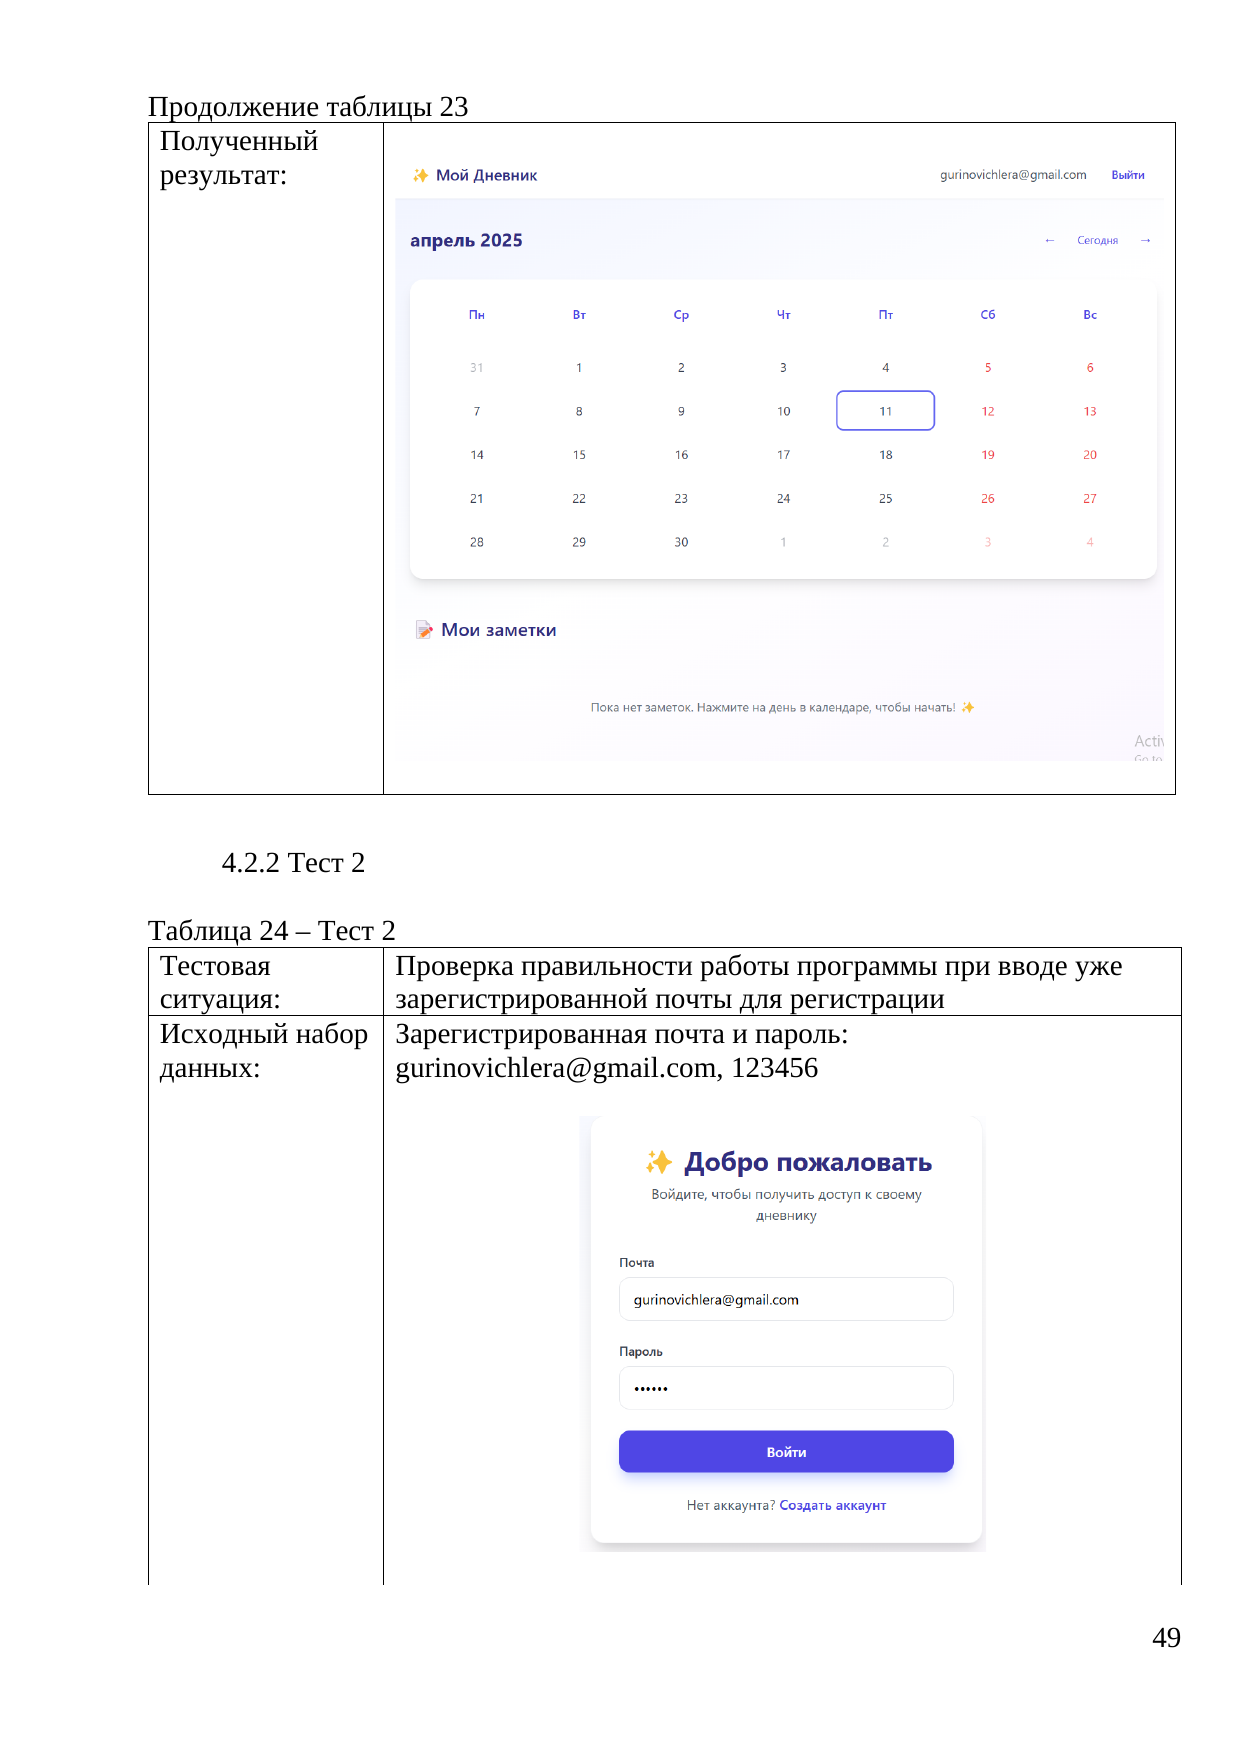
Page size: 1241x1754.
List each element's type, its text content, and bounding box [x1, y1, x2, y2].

table_header Проверка правильности работы программы при вводе уже зарегистрированной почты для регистрации [384, 948, 1181, 1015]
picture [395, 156, 1164, 761]
picture [579, 1116, 987, 1552]
table_header Полученный результат: [149, 123, 383, 794]
table_cell Исходный набор данных: [149, 1016, 383, 1585]
subtitle 4.2.2 Тест 2 [222, 845, 1181, 879]
text Таблица 24 – Тест 2 [148, 913, 1181, 947]
table_header [384, 123, 1175, 794]
table_header Тестовая ситуация: [149, 948, 383, 1015]
table_cell Зарегистрированная почта и пароль: gurinovichlera@gmail.com, 123456 [384, 1016, 1181, 1585]
text Продолжение таблицы 23 [148, 89, 1181, 122]
